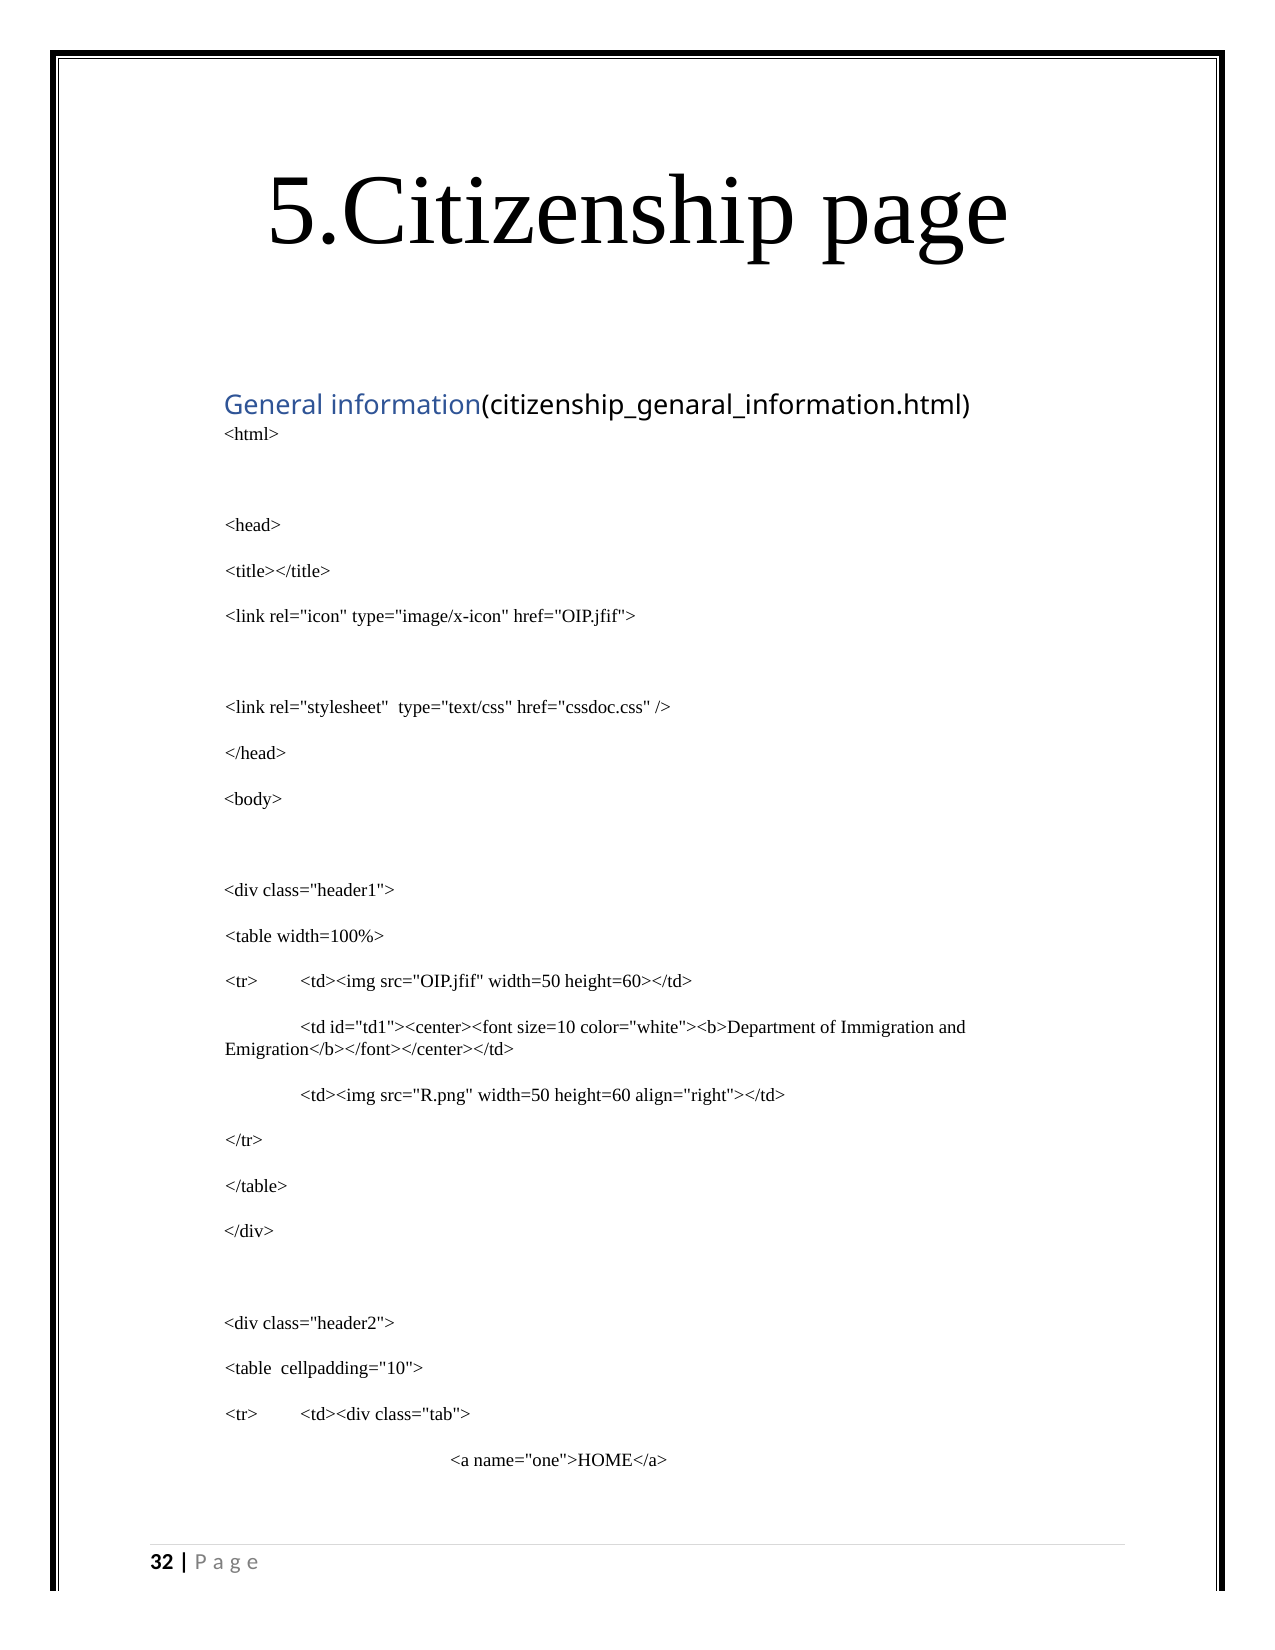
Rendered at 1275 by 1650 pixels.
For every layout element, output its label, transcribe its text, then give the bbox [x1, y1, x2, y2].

text <link rel="icon" type="image/x-icon" href="OIP.jfif"> [223, 605, 1124, 627]
subtitle 5.Citizenship page [150, 150, 1127, 265]
text <tr> <td><div class="tab"> [223, 1403, 1124, 1424]
text </head> [223, 742, 1124, 764]
text </tr> [223, 1129, 1124, 1151]
text <div class="header2"> [223, 1312, 1124, 1333]
text <td><img src="R.png" width=50 height=60 align="right"></td> [223, 1083, 1124, 1105]
text <a name="one">HOME</a> [223, 1448, 1124, 1470]
text <link rel="stylesheet" type="text/css" href="cssdoc.css" /> [223, 696, 1124, 718]
text </table> [223, 1175, 1124, 1196]
text <table cellpadding="10"> [223, 1357, 1124, 1379]
text <div class="header1"> [223, 879, 1124, 901]
text <body> [223, 788, 1124, 809]
text <head> [223, 514, 1124, 536]
subtitle General information(citizenship_genaral_information.html) [223, 385, 1124, 422]
text <title></title> [223, 559, 1124, 581]
text <tr> <td><img src="OIP.jfif" width=50 height=60></td> [223, 970, 1124, 992]
text </div> [223, 1220, 1124, 1242]
text <td id="td1"><center><font size=10 color="white"><b>Department of Immigration and Emigration</b></font></center></td> [223, 1016, 1124, 1059]
text <html> [223, 423, 1124, 444]
text <table width=100%> [223, 924, 1124, 946]
